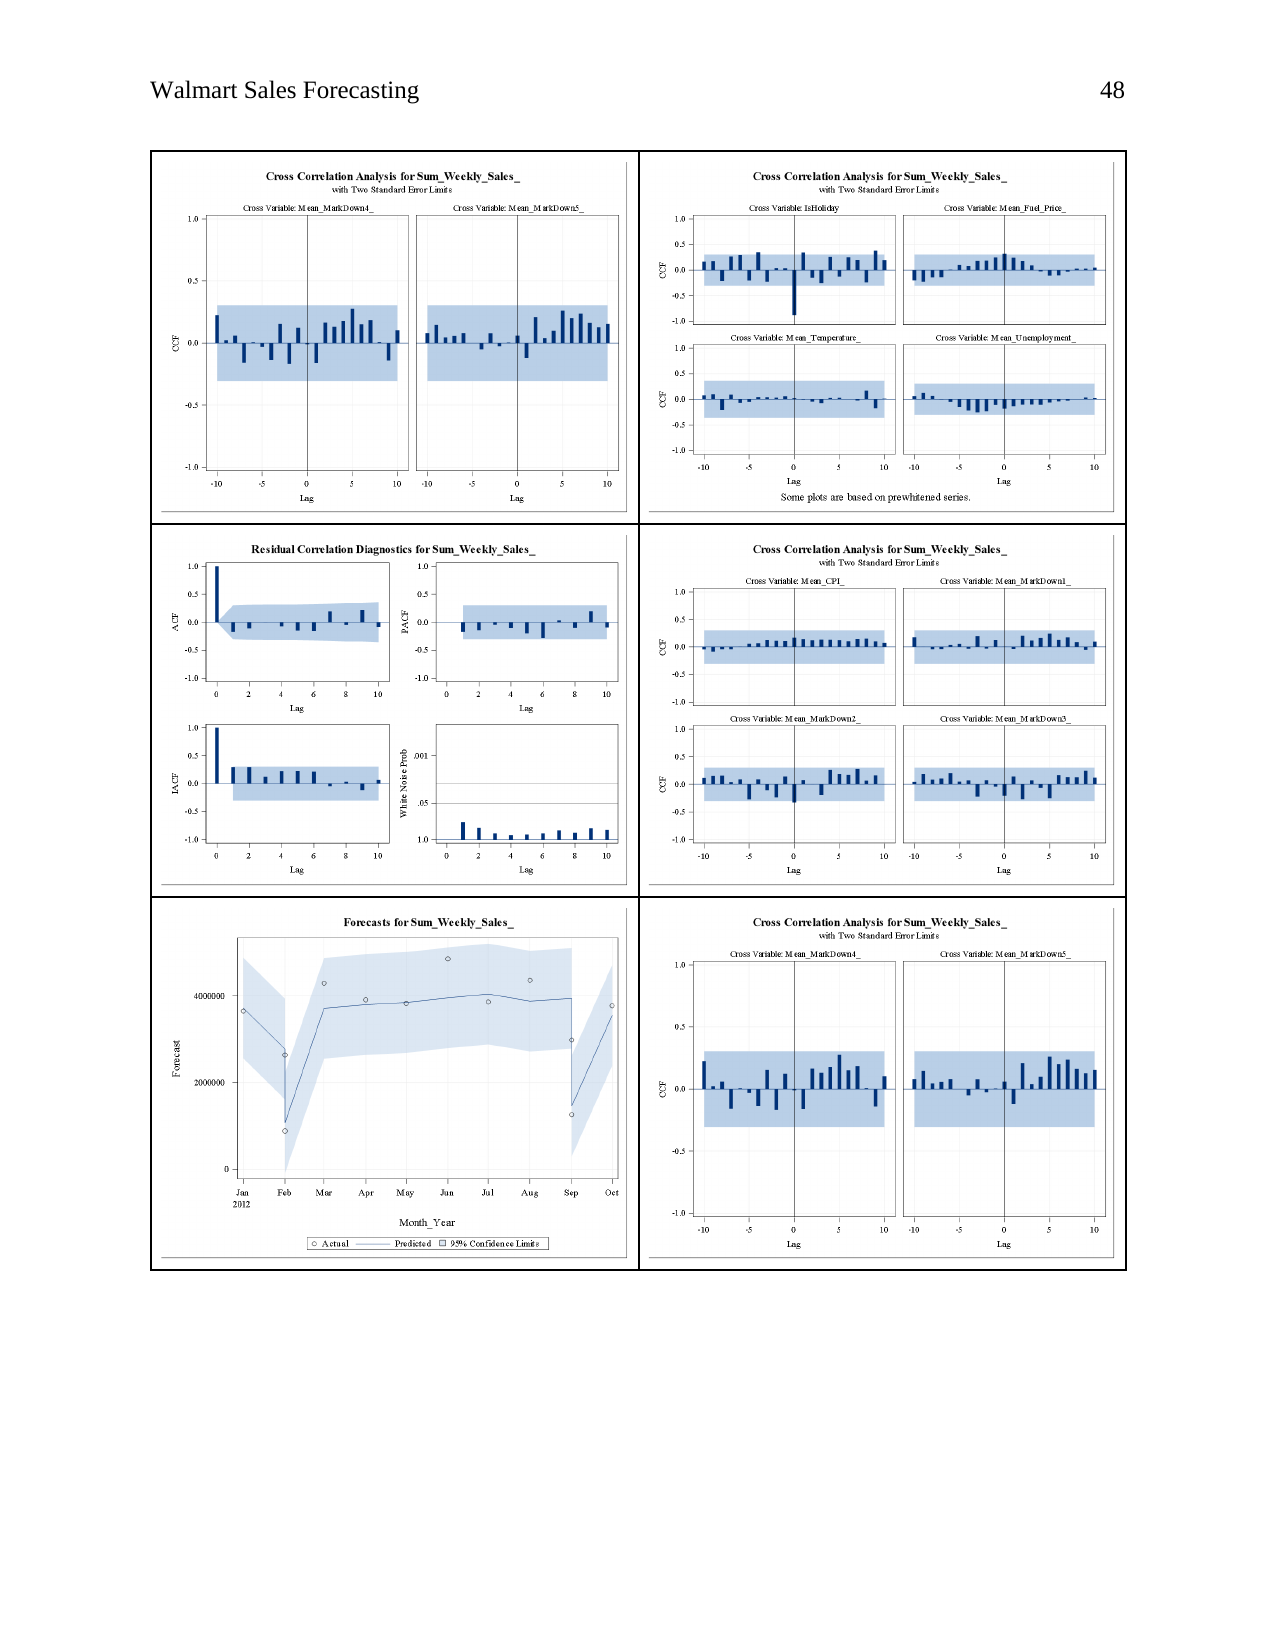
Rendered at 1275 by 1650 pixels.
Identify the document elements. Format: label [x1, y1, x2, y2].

picture [648, 908, 1115, 1259]
picture [161, 535, 628, 886]
picture [161, 162, 628, 513]
table_cell [152, 152, 638, 523]
table_cell [152, 525, 638, 896]
table_cell [152, 898, 638, 1269]
table_cell [640, 152, 1125, 523]
table_cell [640, 525, 1125, 896]
picture [648, 535, 1115, 886]
picture [648, 162, 1115, 513]
picture [161, 908, 628, 1259]
table_cell [640, 898, 1125, 1269]
